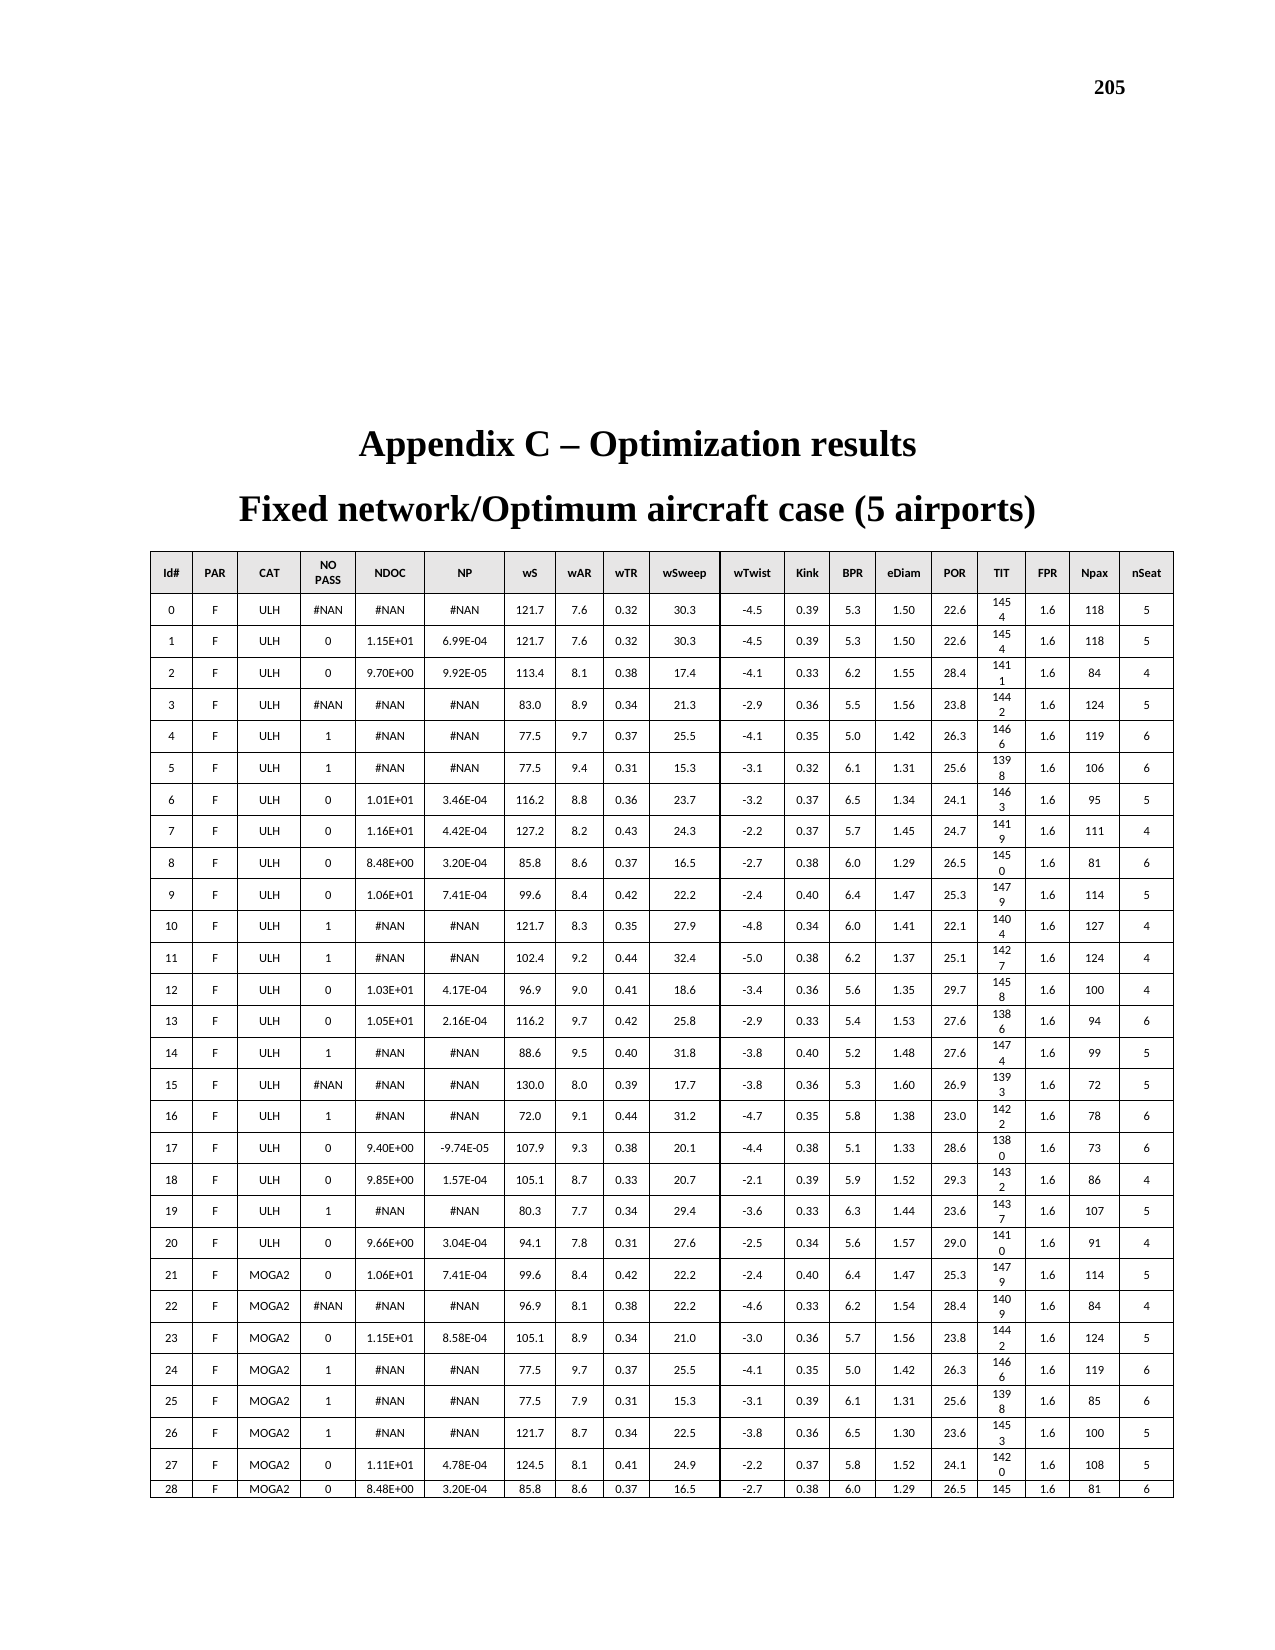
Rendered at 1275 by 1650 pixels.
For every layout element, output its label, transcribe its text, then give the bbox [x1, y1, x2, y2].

table_cell 1398 [978, 753, 1025, 783]
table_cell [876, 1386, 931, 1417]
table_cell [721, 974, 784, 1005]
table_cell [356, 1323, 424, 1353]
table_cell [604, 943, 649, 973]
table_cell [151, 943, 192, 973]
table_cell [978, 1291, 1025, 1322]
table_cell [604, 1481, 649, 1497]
table_cell 0.35 [785, 721, 829, 752]
table_header FPR [1026, 552, 1069, 593]
table_cell F [193, 689, 237, 720]
table_header NP [425, 552, 504, 593]
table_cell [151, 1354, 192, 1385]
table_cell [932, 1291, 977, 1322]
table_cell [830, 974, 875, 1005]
table_cell 1454 [978, 594, 1025, 625]
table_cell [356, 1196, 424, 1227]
table_cell 121.7 [505, 626, 555, 657]
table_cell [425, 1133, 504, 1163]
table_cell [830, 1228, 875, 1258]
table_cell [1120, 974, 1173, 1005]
table_cell 77.5 [505, 753, 555, 783]
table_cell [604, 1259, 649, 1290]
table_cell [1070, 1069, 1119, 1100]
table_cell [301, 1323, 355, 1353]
table_cell 1.56 [876, 689, 931, 720]
table_cell 7 [151, 816, 192, 847]
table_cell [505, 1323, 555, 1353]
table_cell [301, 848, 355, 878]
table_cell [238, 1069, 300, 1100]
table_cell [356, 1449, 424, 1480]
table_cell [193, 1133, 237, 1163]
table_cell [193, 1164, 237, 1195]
table_cell 6 [1120, 753, 1173, 783]
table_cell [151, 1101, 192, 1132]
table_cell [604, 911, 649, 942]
table_header wAR [556, 552, 603, 593]
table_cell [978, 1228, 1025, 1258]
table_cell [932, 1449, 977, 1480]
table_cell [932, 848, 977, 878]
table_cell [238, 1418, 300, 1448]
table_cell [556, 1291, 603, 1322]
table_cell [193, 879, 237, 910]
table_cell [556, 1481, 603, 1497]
table_header CAT [238, 552, 300, 593]
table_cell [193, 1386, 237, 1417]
table_cell 3 [151, 689, 192, 720]
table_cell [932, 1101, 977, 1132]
table_cell -4.1 [721, 721, 784, 752]
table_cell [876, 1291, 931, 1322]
table_cell 1454 [978, 626, 1025, 657]
table_cell ULH [238, 626, 300, 657]
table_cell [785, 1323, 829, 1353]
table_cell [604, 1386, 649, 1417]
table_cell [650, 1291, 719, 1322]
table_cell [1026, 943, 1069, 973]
table_cell 6 [151, 784, 192, 815]
table_cell 1.6 [1026, 816, 1069, 847]
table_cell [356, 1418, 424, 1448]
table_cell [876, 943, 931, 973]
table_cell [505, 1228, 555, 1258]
table_cell #NAN [356, 753, 424, 783]
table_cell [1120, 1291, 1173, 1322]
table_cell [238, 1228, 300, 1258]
table_cell 5.5 [830, 689, 875, 720]
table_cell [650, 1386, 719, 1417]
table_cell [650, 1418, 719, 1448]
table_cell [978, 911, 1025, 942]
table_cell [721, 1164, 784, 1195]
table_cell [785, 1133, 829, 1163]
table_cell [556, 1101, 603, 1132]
table_cell 119 [1070, 721, 1119, 752]
table_cell 3.46E-04 [425, 784, 504, 815]
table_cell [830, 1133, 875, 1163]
table_cell 0.32 [604, 626, 649, 657]
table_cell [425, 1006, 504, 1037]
table_cell 4.42E-04 [425, 816, 504, 847]
table_cell 1.50 [876, 626, 931, 657]
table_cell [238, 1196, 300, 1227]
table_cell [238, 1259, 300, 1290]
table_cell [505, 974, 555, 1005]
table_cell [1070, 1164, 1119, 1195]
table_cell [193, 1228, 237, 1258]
table_header wTR [604, 552, 649, 593]
table_cell #NAN [425, 689, 504, 720]
table_cell -4.5 [721, 626, 784, 657]
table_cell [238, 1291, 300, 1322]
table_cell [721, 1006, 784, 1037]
table_header wTwist [721, 552, 784, 593]
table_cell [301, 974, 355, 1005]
table_cell 6.1 [830, 753, 875, 783]
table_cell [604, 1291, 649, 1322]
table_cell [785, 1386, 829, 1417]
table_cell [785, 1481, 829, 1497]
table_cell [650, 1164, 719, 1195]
table_cell 21.3 [650, 689, 719, 720]
table_cell 1 [151, 626, 192, 657]
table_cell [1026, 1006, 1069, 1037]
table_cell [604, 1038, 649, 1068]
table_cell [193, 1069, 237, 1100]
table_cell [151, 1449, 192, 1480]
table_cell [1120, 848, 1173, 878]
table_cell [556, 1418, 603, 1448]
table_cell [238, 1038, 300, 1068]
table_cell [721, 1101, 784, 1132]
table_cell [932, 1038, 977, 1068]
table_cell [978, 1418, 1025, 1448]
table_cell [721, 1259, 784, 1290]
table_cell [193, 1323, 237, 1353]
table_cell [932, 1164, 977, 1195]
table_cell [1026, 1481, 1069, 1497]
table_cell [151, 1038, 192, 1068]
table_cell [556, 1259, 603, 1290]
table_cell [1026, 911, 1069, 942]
table_cell 24.7 [932, 816, 977, 847]
subtitle Appendix C – Optimization results [150, 422, 1125, 465]
table_cell 5 [151, 753, 192, 783]
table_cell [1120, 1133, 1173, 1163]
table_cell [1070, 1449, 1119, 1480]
table_cell F [193, 753, 237, 783]
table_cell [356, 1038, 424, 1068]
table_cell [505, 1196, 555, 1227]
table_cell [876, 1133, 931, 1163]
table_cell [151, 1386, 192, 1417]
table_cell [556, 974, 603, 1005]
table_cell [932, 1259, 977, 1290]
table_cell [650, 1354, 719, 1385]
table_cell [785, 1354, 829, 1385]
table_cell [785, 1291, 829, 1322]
table_cell 5 [1120, 784, 1173, 815]
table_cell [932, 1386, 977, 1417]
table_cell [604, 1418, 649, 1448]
table_cell #NAN [356, 721, 424, 752]
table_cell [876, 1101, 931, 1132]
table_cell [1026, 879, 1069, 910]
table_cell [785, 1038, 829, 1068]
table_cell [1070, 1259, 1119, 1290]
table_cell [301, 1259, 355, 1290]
table_cell F [193, 816, 237, 847]
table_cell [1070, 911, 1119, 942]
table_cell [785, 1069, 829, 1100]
table_cell 6.99E-04 [425, 626, 504, 657]
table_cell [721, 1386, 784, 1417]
table_cell 22.6 [932, 626, 977, 657]
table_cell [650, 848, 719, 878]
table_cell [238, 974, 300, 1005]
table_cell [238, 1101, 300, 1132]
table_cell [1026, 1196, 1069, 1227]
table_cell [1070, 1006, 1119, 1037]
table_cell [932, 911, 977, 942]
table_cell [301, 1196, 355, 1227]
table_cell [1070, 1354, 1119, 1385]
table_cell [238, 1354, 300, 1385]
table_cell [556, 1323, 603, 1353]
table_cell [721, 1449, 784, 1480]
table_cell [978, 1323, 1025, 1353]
table_header Npax [1070, 552, 1119, 593]
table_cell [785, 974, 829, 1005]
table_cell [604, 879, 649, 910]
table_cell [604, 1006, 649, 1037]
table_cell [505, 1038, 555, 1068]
table_header TIT [978, 552, 1025, 593]
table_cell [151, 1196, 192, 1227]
table_header eDiam [876, 552, 931, 593]
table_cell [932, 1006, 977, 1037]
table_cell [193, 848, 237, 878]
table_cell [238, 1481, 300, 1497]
table_cell -2.2 [721, 816, 784, 847]
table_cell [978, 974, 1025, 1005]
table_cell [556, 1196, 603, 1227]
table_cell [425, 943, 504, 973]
table_cell 30.3 [650, 594, 719, 625]
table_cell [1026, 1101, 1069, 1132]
table_cell 1.6 [1026, 784, 1069, 815]
table_cell 1.6 [1026, 753, 1069, 783]
table_cell 0.37 [785, 816, 829, 847]
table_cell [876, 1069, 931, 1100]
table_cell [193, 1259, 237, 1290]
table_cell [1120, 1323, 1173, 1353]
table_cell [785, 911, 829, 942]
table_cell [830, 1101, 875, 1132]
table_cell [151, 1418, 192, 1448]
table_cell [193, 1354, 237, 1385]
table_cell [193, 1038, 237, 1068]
table_cell 77.5 [505, 721, 555, 752]
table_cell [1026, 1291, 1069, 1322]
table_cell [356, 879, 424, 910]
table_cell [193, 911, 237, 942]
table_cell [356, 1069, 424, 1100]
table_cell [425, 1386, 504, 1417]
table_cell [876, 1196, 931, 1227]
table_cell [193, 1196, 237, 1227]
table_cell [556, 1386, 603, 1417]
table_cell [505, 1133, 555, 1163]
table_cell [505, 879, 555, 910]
table_cell 83.0 [505, 689, 555, 720]
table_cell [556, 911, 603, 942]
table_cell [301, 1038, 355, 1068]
table_cell 5.0 [830, 721, 875, 752]
table_cell 1 [301, 753, 355, 783]
table_cell 8.1 [556, 658, 603, 688]
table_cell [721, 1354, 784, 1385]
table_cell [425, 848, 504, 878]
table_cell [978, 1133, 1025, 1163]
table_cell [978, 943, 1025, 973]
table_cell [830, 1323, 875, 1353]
table_cell -2.9 [721, 689, 784, 720]
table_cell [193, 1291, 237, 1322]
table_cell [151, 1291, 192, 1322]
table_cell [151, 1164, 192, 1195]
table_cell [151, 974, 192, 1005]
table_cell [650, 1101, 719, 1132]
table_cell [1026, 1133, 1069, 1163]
table_cell 25.6 [932, 753, 977, 783]
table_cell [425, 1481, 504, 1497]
table_header nSeat [1120, 552, 1173, 593]
table_cell 1466 [978, 721, 1025, 752]
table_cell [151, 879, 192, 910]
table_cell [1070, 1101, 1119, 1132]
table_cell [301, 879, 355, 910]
table_cell 0.37 [604, 721, 649, 752]
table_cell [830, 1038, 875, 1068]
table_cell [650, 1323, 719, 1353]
table_cell 0.32 [604, 594, 649, 625]
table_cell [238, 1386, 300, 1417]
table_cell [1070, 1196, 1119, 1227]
table_cell ULH [238, 689, 300, 720]
table_cell 5.3 [830, 626, 875, 657]
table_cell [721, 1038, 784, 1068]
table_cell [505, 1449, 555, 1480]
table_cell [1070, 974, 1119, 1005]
table_cell 7.6 [556, 594, 603, 625]
table_cell 0.33 [785, 658, 829, 688]
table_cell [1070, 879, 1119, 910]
table_cell 6.5 [830, 784, 875, 815]
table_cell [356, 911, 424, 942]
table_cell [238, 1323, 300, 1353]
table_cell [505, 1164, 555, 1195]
table_header NO PASS [301, 552, 355, 593]
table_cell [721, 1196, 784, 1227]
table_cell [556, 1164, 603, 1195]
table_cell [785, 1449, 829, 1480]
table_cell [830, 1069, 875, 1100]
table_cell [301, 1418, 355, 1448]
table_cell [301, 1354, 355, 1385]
table_cell 0.43 [604, 816, 649, 847]
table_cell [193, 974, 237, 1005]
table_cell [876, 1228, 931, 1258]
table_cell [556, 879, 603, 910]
table_cell ULH [238, 784, 300, 815]
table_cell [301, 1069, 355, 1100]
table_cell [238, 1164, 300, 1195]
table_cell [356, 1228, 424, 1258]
table_cell 0.38 [604, 658, 649, 688]
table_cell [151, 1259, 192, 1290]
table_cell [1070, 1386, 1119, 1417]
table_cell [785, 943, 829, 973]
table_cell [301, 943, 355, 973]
table_cell 24.3 [650, 816, 719, 847]
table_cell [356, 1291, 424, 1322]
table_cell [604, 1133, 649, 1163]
table_cell F [193, 721, 237, 752]
table_cell 26.3 [932, 721, 977, 752]
table_cell 1 [301, 721, 355, 752]
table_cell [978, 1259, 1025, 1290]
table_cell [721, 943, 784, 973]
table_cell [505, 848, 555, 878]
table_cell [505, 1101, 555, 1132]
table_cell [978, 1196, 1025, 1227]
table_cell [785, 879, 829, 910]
table_cell 1.01E+01 [356, 784, 424, 815]
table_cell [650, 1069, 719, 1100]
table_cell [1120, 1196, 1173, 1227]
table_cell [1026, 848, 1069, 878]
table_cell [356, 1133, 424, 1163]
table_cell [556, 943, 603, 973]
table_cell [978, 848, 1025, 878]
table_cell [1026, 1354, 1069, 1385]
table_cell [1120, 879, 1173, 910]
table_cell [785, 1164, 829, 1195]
subtitle Fixed network/Optimum aircraft case (5 airports) [150, 486, 1125, 529]
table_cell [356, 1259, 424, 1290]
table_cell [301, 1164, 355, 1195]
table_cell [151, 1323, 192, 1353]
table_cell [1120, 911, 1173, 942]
table_cell 118 [1070, 594, 1119, 625]
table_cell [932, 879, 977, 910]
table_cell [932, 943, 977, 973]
table_cell 23.8 [932, 689, 977, 720]
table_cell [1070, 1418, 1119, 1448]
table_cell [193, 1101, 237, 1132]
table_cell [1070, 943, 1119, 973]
table_cell 28.4 [932, 658, 977, 688]
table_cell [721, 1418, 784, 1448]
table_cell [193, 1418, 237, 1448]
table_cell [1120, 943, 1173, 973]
table_cell 2 [151, 658, 192, 688]
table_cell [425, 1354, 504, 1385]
table_cell -3.2 [721, 784, 784, 815]
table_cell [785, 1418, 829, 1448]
table_cell 124 [1070, 689, 1119, 720]
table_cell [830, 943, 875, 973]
table_cell 6 [1120, 721, 1173, 752]
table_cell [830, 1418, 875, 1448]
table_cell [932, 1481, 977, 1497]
table_header PAR [193, 552, 237, 593]
table_cell F [193, 658, 237, 688]
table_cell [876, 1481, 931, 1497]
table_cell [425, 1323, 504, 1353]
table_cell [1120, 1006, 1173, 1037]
table_cell 1.42 [876, 721, 931, 752]
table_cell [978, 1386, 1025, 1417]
table_header wSweep [650, 552, 719, 593]
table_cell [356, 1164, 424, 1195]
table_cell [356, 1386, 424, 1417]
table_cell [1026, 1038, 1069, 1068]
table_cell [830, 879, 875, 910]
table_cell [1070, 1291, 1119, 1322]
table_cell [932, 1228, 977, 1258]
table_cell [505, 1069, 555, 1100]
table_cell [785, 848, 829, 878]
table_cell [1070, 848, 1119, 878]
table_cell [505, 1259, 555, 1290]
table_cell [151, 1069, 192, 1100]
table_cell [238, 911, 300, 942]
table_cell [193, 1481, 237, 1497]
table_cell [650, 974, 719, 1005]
table_cell 17.4 [650, 658, 719, 688]
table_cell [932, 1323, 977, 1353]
table_cell 1.6 [1026, 594, 1069, 625]
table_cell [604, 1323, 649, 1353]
table_cell 1.34 [876, 784, 931, 815]
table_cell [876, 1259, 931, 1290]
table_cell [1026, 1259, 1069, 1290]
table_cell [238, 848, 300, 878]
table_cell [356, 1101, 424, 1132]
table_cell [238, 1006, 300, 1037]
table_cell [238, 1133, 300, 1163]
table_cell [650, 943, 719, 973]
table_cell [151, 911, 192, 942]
table_cell 1442 [978, 689, 1025, 720]
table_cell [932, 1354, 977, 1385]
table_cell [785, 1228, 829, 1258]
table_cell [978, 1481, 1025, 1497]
table_cell #NAN [425, 594, 504, 625]
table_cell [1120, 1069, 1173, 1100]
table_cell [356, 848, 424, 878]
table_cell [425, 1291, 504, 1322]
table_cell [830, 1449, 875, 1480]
table_cell 106 [1070, 753, 1119, 783]
table_cell 5.7 [830, 816, 875, 847]
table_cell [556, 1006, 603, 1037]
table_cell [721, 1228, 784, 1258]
table_cell 4 [1120, 658, 1173, 688]
table_cell 127.2 [505, 816, 555, 847]
table_cell 0.36 [785, 689, 829, 720]
table_cell 9.70E+00 [356, 658, 424, 688]
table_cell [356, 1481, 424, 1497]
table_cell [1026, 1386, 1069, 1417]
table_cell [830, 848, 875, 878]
table_cell #NAN [425, 753, 504, 783]
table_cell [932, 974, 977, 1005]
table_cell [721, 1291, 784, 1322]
table_cell 5.3 [830, 594, 875, 625]
table_cell 9.7 [556, 721, 603, 752]
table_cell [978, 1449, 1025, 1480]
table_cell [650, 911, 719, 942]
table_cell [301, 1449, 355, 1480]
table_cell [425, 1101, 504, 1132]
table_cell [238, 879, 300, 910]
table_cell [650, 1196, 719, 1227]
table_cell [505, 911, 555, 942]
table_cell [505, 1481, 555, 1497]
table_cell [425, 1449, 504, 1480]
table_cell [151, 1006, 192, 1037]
table_cell 0.36 [604, 784, 649, 815]
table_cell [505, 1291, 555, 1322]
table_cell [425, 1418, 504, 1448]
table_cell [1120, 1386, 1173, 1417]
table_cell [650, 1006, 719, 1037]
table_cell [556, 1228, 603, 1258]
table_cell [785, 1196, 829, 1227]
table_cell 8.9 [556, 689, 603, 720]
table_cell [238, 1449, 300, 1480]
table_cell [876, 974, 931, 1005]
table_cell 1411 [978, 658, 1025, 688]
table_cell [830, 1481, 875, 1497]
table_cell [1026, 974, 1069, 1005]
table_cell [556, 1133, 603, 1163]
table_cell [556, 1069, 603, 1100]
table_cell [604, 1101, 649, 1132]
table_header POR [932, 552, 977, 593]
table_cell 111 [1070, 816, 1119, 847]
table_cell 0.34 [604, 689, 649, 720]
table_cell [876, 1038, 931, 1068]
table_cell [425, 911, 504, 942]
table_cell 121.7 [505, 594, 555, 625]
table_cell 5 [1120, 626, 1173, 657]
table_cell 0 [301, 784, 355, 815]
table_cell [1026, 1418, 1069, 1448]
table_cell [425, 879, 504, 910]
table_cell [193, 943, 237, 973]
table_cell 1.50 [876, 594, 931, 625]
table_cell 4 [1120, 816, 1173, 847]
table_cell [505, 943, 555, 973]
table_cell 1.6 [1026, 626, 1069, 657]
table_cell 0 [301, 658, 355, 688]
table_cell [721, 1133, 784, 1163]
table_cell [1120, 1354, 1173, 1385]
table_cell F [193, 626, 237, 657]
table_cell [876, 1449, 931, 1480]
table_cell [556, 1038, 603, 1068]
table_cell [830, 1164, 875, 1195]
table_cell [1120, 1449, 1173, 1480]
table_cell 5 [1120, 689, 1173, 720]
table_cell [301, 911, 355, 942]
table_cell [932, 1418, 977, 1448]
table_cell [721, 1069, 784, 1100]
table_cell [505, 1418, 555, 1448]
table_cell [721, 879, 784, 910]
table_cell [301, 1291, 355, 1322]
table_cell 1.45 [876, 816, 931, 847]
table_cell 7.6 [556, 626, 603, 657]
table_cell 1.6 [1026, 658, 1069, 688]
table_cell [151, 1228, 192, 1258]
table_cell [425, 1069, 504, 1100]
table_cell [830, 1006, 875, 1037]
table_cell 0 [151, 594, 192, 625]
table_cell 0.39 [785, 594, 829, 625]
table_cell 0.39 [785, 626, 829, 657]
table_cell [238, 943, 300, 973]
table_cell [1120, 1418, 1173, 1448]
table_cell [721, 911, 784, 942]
table_cell 15.3 [650, 753, 719, 783]
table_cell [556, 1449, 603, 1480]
table_cell -4.1 [721, 658, 784, 688]
table_cell #NAN [356, 689, 424, 720]
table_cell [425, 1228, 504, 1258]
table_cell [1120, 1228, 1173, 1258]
table_cell #NAN [425, 721, 504, 752]
table_cell 25.5 [650, 721, 719, 752]
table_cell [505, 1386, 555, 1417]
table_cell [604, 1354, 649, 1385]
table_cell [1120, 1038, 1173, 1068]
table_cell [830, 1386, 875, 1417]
table_cell 1.16E+01 [356, 816, 424, 847]
table_cell 1463 [978, 784, 1025, 815]
table_cell 1.31 [876, 753, 931, 783]
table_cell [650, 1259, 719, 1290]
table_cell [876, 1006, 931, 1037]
table_header wS [505, 552, 555, 593]
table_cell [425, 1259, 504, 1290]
table_cell 0.31 [604, 753, 649, 783]
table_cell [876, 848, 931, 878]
table_cell 118 [1070, 626, 1119, 657]
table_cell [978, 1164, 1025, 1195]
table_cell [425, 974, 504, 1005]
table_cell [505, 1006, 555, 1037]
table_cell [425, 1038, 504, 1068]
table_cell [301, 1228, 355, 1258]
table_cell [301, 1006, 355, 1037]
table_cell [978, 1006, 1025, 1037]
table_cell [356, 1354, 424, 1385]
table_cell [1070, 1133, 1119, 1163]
table_cell 30.3 [650, 626, 719, 657]
table_cell 116.2 [505, 784, 555, 815]
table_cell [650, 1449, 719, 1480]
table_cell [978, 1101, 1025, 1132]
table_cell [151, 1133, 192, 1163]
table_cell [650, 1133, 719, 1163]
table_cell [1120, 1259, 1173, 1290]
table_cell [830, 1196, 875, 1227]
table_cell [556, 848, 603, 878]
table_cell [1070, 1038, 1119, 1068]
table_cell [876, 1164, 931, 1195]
table_cell 23.7 [650, 784, 719, 815]
table_cell ULH [238, 594, 300, 625]
table_header BPR [830, 552, 875, 593]
table_cell F [193, 594, 237, 625]
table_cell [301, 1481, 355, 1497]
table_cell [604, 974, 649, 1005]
table_cell 5 [1120, 594, 1173, 625]
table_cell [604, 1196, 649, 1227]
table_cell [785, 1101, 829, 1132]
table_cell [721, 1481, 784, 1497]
table_cell 9.92E-05 [425, 658, 504, 688]
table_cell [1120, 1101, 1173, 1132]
table_cell #NAN [301, 689, 355, 720]
table_cell -3.1 [721, 753, 784, 783]
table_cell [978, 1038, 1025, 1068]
table_cell 1.15E+01 [356, 626, 424, 657]
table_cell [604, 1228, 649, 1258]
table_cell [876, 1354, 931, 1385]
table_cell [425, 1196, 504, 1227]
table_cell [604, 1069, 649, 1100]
table_cell 0 [301, 816, 355, 847]
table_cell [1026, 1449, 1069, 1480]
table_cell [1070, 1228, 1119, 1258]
table_cell 24.1 [932, 784, 977, 815]
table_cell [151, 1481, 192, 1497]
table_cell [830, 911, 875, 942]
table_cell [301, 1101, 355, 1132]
table_cell 0 [301, 626, 355, 657]
table_cell #NAN [301, 594, 355, 625]
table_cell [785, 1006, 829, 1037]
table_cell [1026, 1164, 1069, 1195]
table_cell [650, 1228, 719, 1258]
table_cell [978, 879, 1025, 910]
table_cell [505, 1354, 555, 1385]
table_header Id# [151, 552, 192, 593]
table_cell 1.6 [1026, 721, 1069, 752]
table_cell 0.37 [785, 784, 829, 815]
table_cell 4 [151, 721, 192, 752]
table_cell 95 [1070, 784, 1119, 815]
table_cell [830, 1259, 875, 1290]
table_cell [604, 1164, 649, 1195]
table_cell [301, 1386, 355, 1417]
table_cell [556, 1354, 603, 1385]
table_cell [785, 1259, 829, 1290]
table_cell 0.32 [785, 753, 829, 783]
table_cell ULH [238, 658, 300, 688]
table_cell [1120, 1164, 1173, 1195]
table_cell 1419 [978, 816, 1025, 847]
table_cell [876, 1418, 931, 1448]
table_cell 22.6 [932, 594, 977, 625]
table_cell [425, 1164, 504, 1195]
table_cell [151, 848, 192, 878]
table_cell #NAN [356, 594, 424, 625]
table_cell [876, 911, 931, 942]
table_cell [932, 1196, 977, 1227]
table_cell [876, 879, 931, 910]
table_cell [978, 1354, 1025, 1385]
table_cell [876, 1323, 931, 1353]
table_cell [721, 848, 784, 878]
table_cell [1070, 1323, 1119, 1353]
table_cell -4.5 [721, 594, 784, 625]
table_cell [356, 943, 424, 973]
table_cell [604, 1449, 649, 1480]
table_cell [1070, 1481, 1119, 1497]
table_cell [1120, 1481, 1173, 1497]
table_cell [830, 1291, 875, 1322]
table_header Kink [785, 552, 829, 593]
table_cell ULH [238, 753, 300, 783]
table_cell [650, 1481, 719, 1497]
table_cell F [193, 784, 237, 815]
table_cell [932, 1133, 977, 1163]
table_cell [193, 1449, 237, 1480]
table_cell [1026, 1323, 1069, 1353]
table_cell ULH [238, 721, 300, 752]
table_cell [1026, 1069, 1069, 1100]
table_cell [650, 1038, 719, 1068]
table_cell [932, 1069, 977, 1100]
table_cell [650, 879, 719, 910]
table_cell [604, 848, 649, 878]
table_cell 9.4 [556, 753, 603, 783]
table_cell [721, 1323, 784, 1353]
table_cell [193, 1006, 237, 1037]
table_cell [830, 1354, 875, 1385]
table_cell 6.2 [830, 658, 875, 688]
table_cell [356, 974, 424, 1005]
table_cell 1.6 [1026, 689, 1069, 720]
table_cell ULH [238, 816, 300, 847]
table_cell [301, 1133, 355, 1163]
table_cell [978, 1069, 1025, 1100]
table_cell 1.55 [876, 658, 931, 688]
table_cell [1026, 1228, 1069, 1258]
table_header NDOC [356, 552, 424, 593]
table_cell 84 [1070, 658, 1119, 688]
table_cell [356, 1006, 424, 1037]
table_cell 8.2 [556, 816, 603, 847]
table_cell 113.4 [505, 658, 555, 688]
table_cell 8.8 [556, 784, 603, 815]
